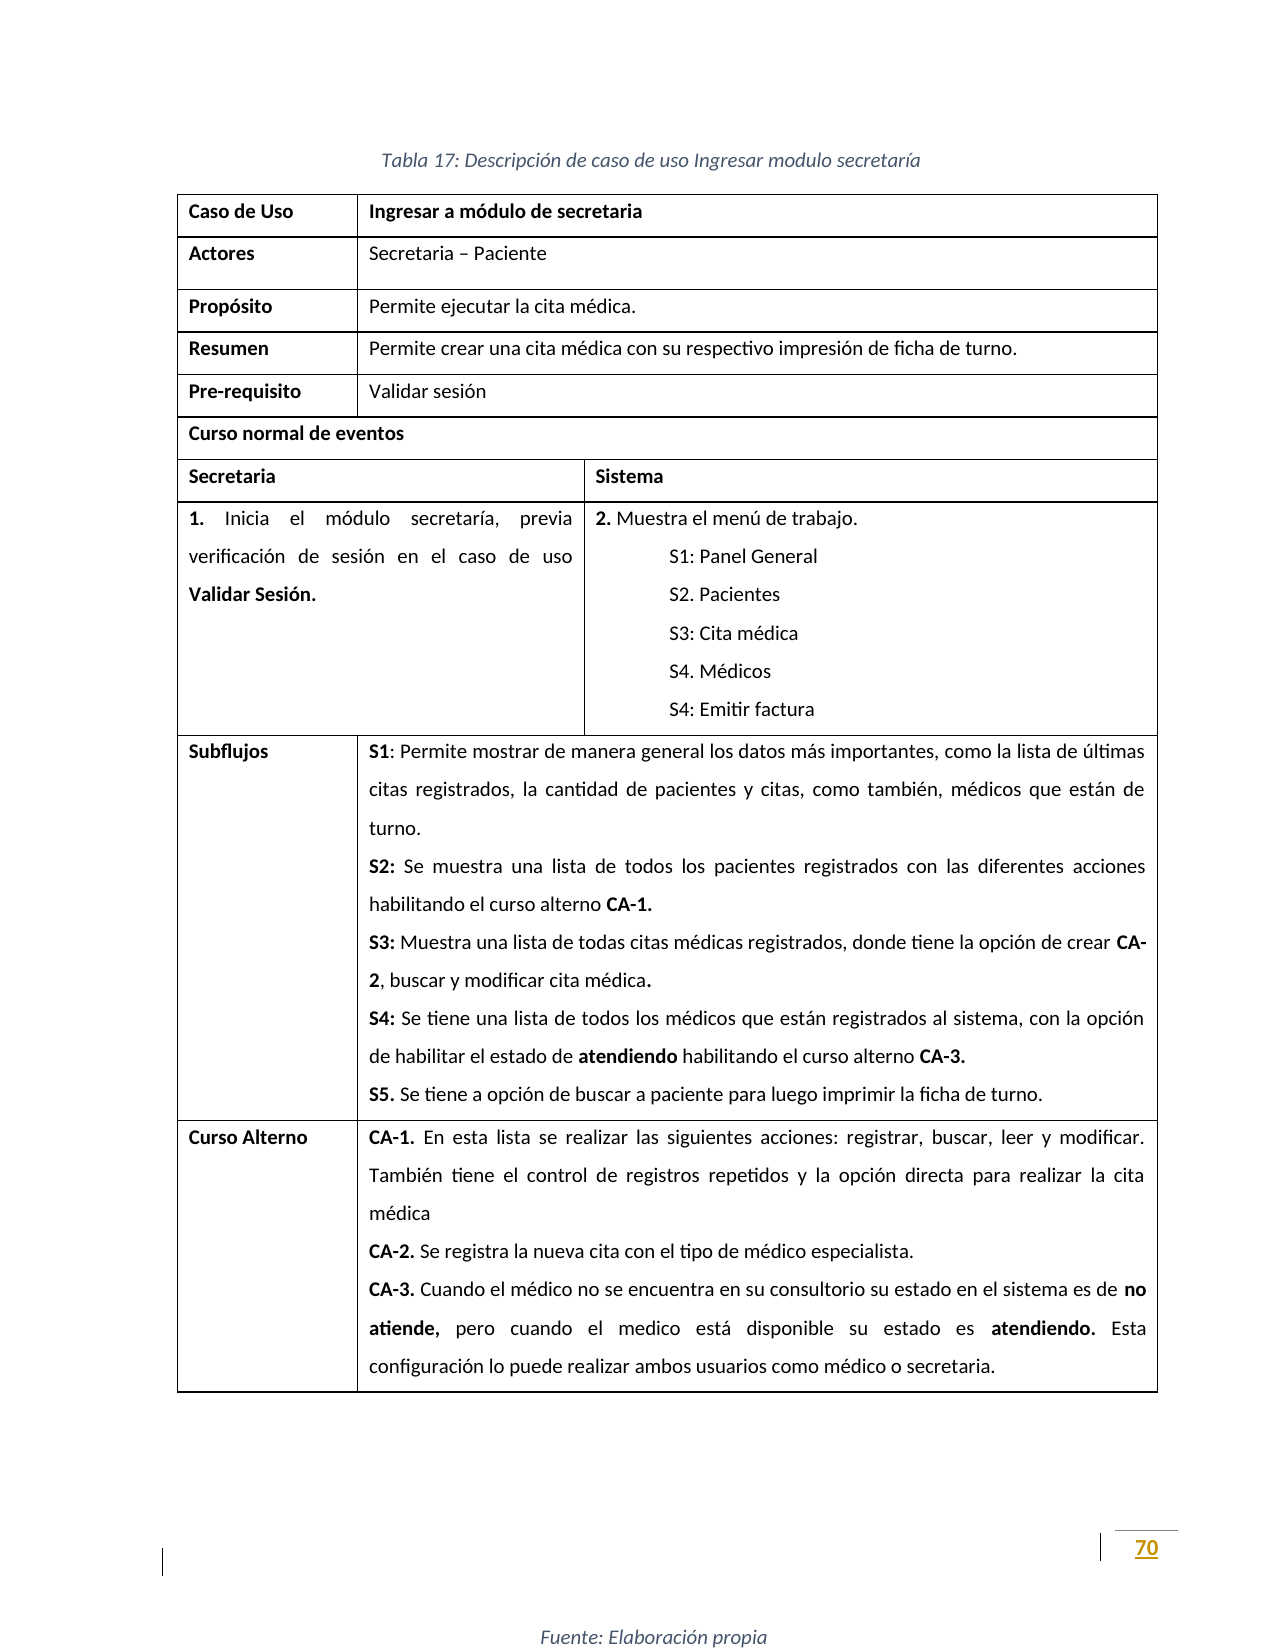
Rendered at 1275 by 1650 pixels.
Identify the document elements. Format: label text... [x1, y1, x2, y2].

table_cell Permite crear una cita médica con su respectivo impresión de ficha de turno. [358, 333, 1157, 374]
table_cell Sistema [585, 460, 1157, 501]
table_cell Actores [178, 238, 357, 289]
table_cell Subflujos [178, 736, 357, 1120]
table_cell Permite ejecutar la cita médica. [358, 290, 1157, 331]
table_cell Pre-requisito [178, 375, 357, 416]
table_cell Secretaria – Paciente [358, 238, 1157, 289]
table_cell Curso Alterno [178, 1121, 357, 1391]
table_cell S1: Permite mostrar de manera general los datos más importantes, como la lista de últimas citas registrados, la cantidad de pacientes y citas, como también, médicos que están de turno. S2: Se muestra una lista de todos los pacientes registrados con las diferentes acciones habilitando el curso alterno CA-1. S3: Muestra una lista de todas citas médicas registrados, donde tiene la opción de crear CA-2, buscar y modificar cita médica. S4: Se tiene una lista de todos los médicos que están registrados al sistema, con la opción de habilitar el estado de atendiendo habilitando el curso alterno CA-3. S5. Se tiene a opción de buscar a paciente para luego imprimir la ficha de turno. [358, 736, 1157, 1120]
text Fuente: Elaboración propia [540, 1624, 770, 1650]
table_cell Resumen [178, 333, 357, 374]
table_cell Curso normal de eventos [178, 418, 1157, 459]
text Tabla 17: Descripción de caso de uso Ingresar modulo secretaría [177, 148, 1127, 173]
table_cell Validar sesión [358, 375, 1157, 416]
table_header Ingresar a módulo de secretaria [358, 195, 1157, 236]
table_cell Secretaria [178, 460, 584, 501]
table_cell 2. Muestra el menú de trabajo. S1: Panel General S2. Pacientes S3: Cita médica S4. Médicos S4: Emitir factura [585, 503, 1157, 734]
table_cell 1. Inicia el módulo secretaría, previa verificación de sesión en el caso de uso Validar Sesión. [178, 503, 584, 620]
table_cell [178, 620, 584, 734]
table_cell CA-1. En esta lista se realizar las siguientes acciones: registrar, buscar, leer y modificar. También tiene el control de registros repetidos y la opción directa para realizar la cita médica CA-2. Se registra la nueva cita con el tipo de médico especialista. CA-3. Cuando el médico no se encuentra en su consultorio su estado en el sistema es de no atiende, pero cuando el medico está disponible su estado es atendiendo. Esta configuración lo puede realizar ambos usuarios como médico o secretaria. [358, 1121, 1157, 1391]
table_cell Propósito [178, 290, 357, 331]
table_header Caso de Uso [178, 195, 357, 236]
